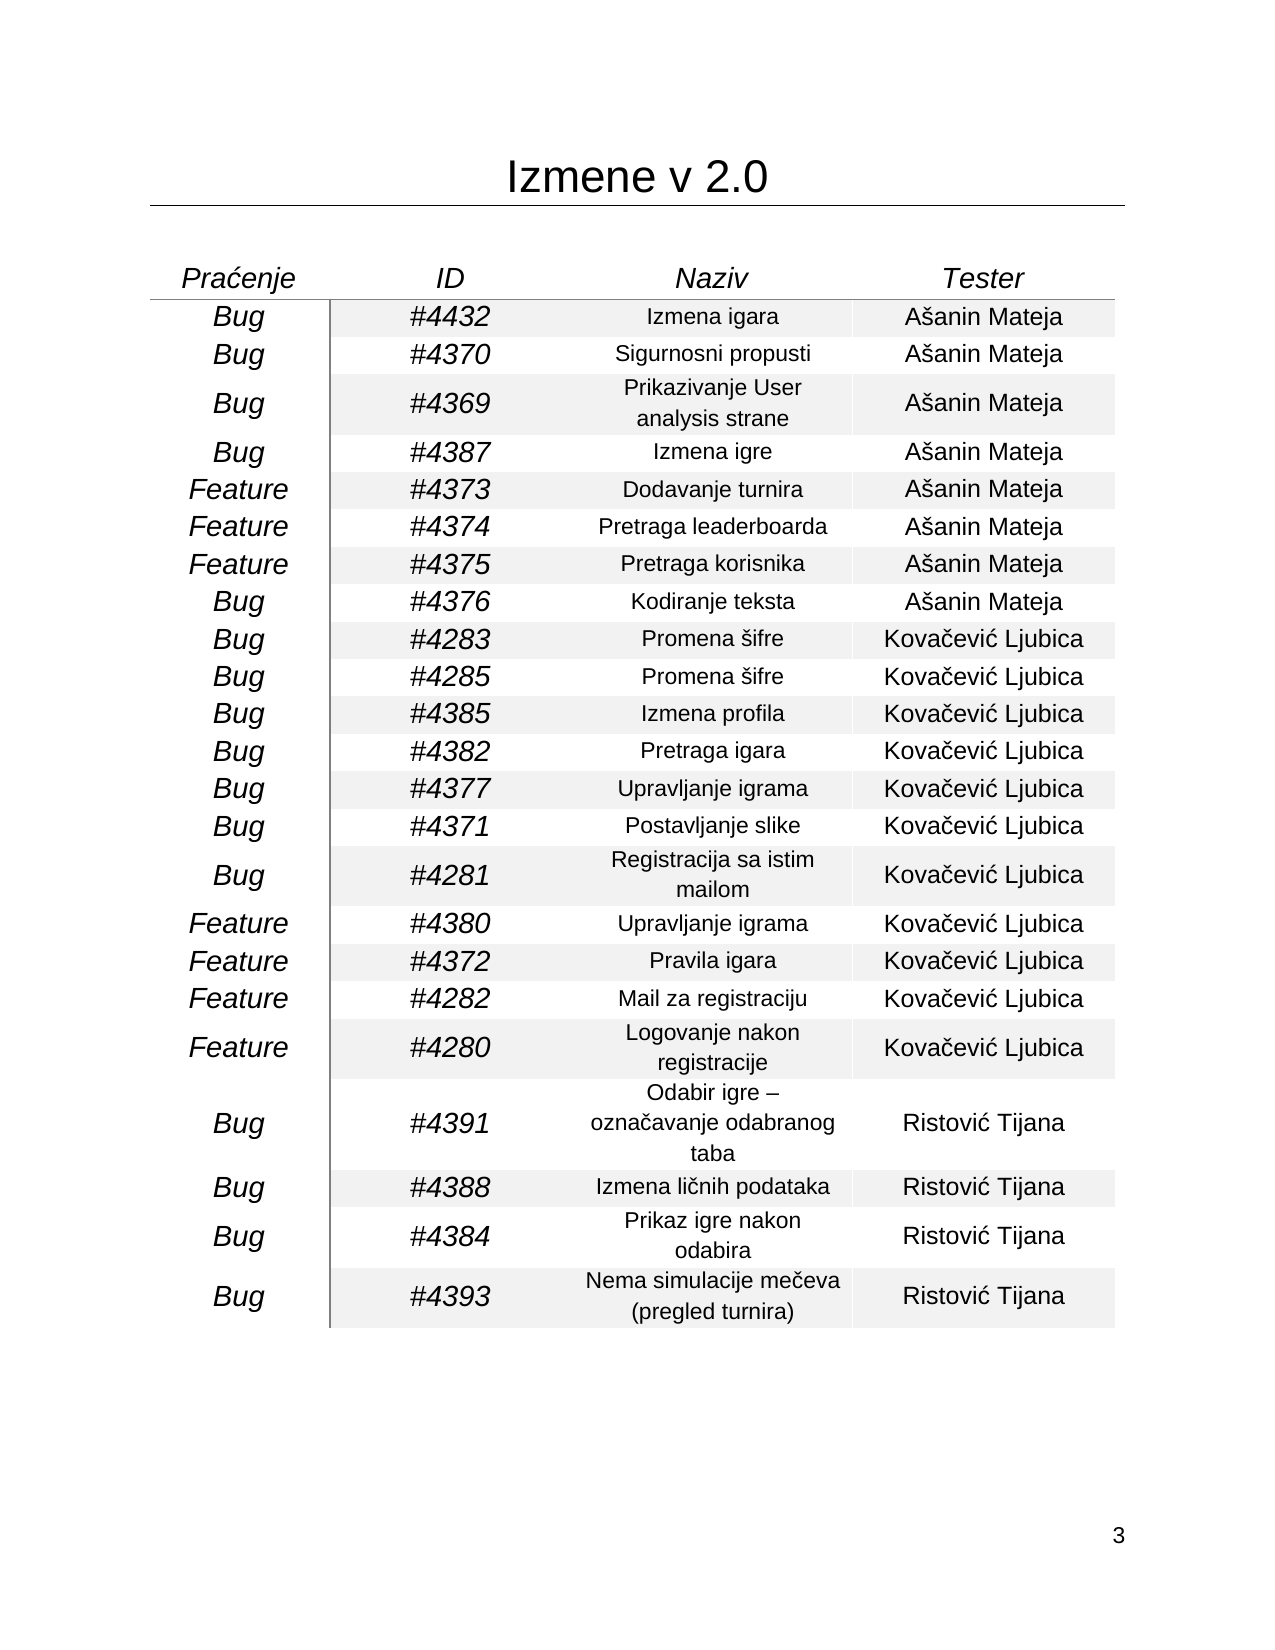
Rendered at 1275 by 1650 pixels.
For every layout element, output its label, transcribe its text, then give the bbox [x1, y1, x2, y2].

table_cell #4387 [331, 435, 573, 472]
table_cell #4393 [331, 1268, 573, 1328]
table_cell #4371 [331, 809, 573, 846]
table_cell Registracija sa istim mailom [573, 846, 852, 906]
table_cell Pretraga korisnika [573, 547, 852, 584]
table_cell Prikazivanje User analysis strane [573, 374, 852, 435]
table_cell #4385 [331, 696, 573, 734]
table_header Tester [853, 261, 1115, 298]
table_cell Ašanin Mateja [853, 547, 1115, 584]
table_cell Kovačević Ljubica [853, 809, 1115, 846]
table_cell Bug [150, 696, 329, 734]
table_cell #4369 [331, 374, 573, 435]
table_cell Bug [150, 435, 329, 472]
text Izmene v 2.0 [150, 150, 1125, 205]
table_cell Feature [150, 472, 329, 509]
table_cell Promena šifre [573, 659, 852, 696]
table_cell Bug [150, 337, 329, 374]
table_cell Feature [150, 1019, 329, 1079]
table_cell Izmena igara [573, 300, 852, 337]
table_cell Nema simulacije mečeva (pregled turnira) [573, 1268, 852, 1328]
table_cell Logovanje nakon registracije [573, 1019, 852, 1079]
table_cell Dodavanje turnira [573, 472, 852, 509]
table_cell Mail za registraciju [573, 981, 852, 1019]
table_cell Bug [150, 1170, 329, 1207]
table_cell Ašanin Mateja [853, 584, 1115, 622]
table_cell Bug [150, 374, 329, 435]
table_cell Kovačević Ljubica [853, 734, 1115, 771]
table_cell #4374 [331, 510, 573, 547]
table_cell #4281 [331, 846, 573, 906]
table_cell Sigurnosni propusti [573, 337, 852, 374]
table_cell #4373 [331, 472, 573, 509]
table_cell #4388 [331, 1170, 573, 1207]
table_cell Kovačević Ljubica [853, 944, 1115, 981]
table_cell Feature [150, 981, 329, 1019]
table_cell Pravila igara [573, 944, 852, 981]
table_cell Ašanin Mateja [853, 435, 1115, 472]
table_cell Postavljanje slike [573, 809, 852, 846]
table_cell #4372 [331, 944, 573, 981]
table_cell Pretraga igara [573, 734, 852, 771]
table_cell Ašanin Mateja [853, 337, 1115, 374]
table_cell Ašanin Mateja [853, 472, 1115, 509]
table_cell Kovačević Ljubica [853, 846, 1115, 906]
table_cell Feature [150, 547, 329, 584]
table_cell Kovačević Ljubica [853, 622, 1115, 659]
table_cell Ašanin Mateja [853, 510, 1115, 547]
table_cell Kovačević Ljubica [853, 981, 1115, 1019]
table_cell Ristović Tijana [853, 1207, 1115, 1267]
table_cell Feature [150, 510, 329, 547]
table_cell Prikaz igre nakon odabira [573, 1207, 852, 1267]
table_cell Ristović Tijana [853, 1079, 1115, 1170]
table_cell Pretraga leaderboarda [573, 510, 852, 547]
table_cell #4382 [331, 734, 573, 771]
table_cell Izmena profila [573, 696, 852, 734]
table_cell Bug [150, 809, 329, 846]
table_cell #4377 [331, 771, 573, 809]
table_cell #4391 [331, 1079, 573, 1170]
table_cell #4380 [331, 906, 573, 944]
table_cell Bug [150, 771, 329, 809]
table_cell #4285 [331, 659, 573, 696]
table_cell #4280 [331, 1019, 573, 1079]
table_cell #4432 [331, 300, 573, 337]
table_header Naziv [573, 261, 852, 298]
table_cell Bug [150, 622, 329, 659]
table_cell Bug [150, 659, 329, 696]
table_cell Bug [150, 1079, 329, 1170]
table_cell Kovačević Ljubica [853, 771, 1115, 809]
table_cell #4375 [331, 547, 573, 584]
table_cell Izmena ličnih podataka [573, 1170, 852, 1207]
table_cell Promena šifre [573, 622, 852, 659]
table_cell Bug [150, 734, 329, 771]
table_cell #4376 [331, 584, 573, 622]
table_cell Kodiranje teksta [573, 584, 852, 622]
table_cell #4283 [331, 622, 573, 659]
table_cell Odabir igre – označavanje odabranog taba [573, 1079, 852, 1170]
table_cell #4384 [331, 1207, 573, 1267]
table_cell #4370 [331, 337, 573, 374]
table_header ID [330, 261, 573, 298]
table_header Praćenje [150, 261, 330, 298]
table_cell Ašanin Mateja [853, 374, 1115, 435]
table_cell Feature [150, 944, 329, 981]
table_cell Ašanin Mateja [853, 300, 1115, 337]
table_cell Ristović Tijana [853, 1170, 1115, 1207]
table_cell Bug [150, 1207, 329, 1267]
table_cell Upravljanje igrama [573, 771, 852, 809]
table_cell Kovačević Ljubica [853, 906, 1115, 944]
table_cell Bug [150, 1268, 329, 1328]
table_cell Kovačević Ljubica [853, 696, 1115, 734]
table_cell Bug [150, 846, 329, 906]
table_cell Ristović Tijana [853, 1268, 1115, 1328]
table_cell Bug [150, 584, 329, 622]
table_cell Kovačević Ljubica [853, 1019, 1115, 1079]
table_cell Upravljanje igrama [573, 906, 852, 944]
table_cell Kovačević Ljubica [853, 659, 1115, 696]
table_cell Bug [150, 300, 329, 337]
table_cell Feature [150, 906, 329, 944]
table_cell Izmena igre [573, 435, 852, 472]
table_cell #4282 [331, 981, 573, 1019]
